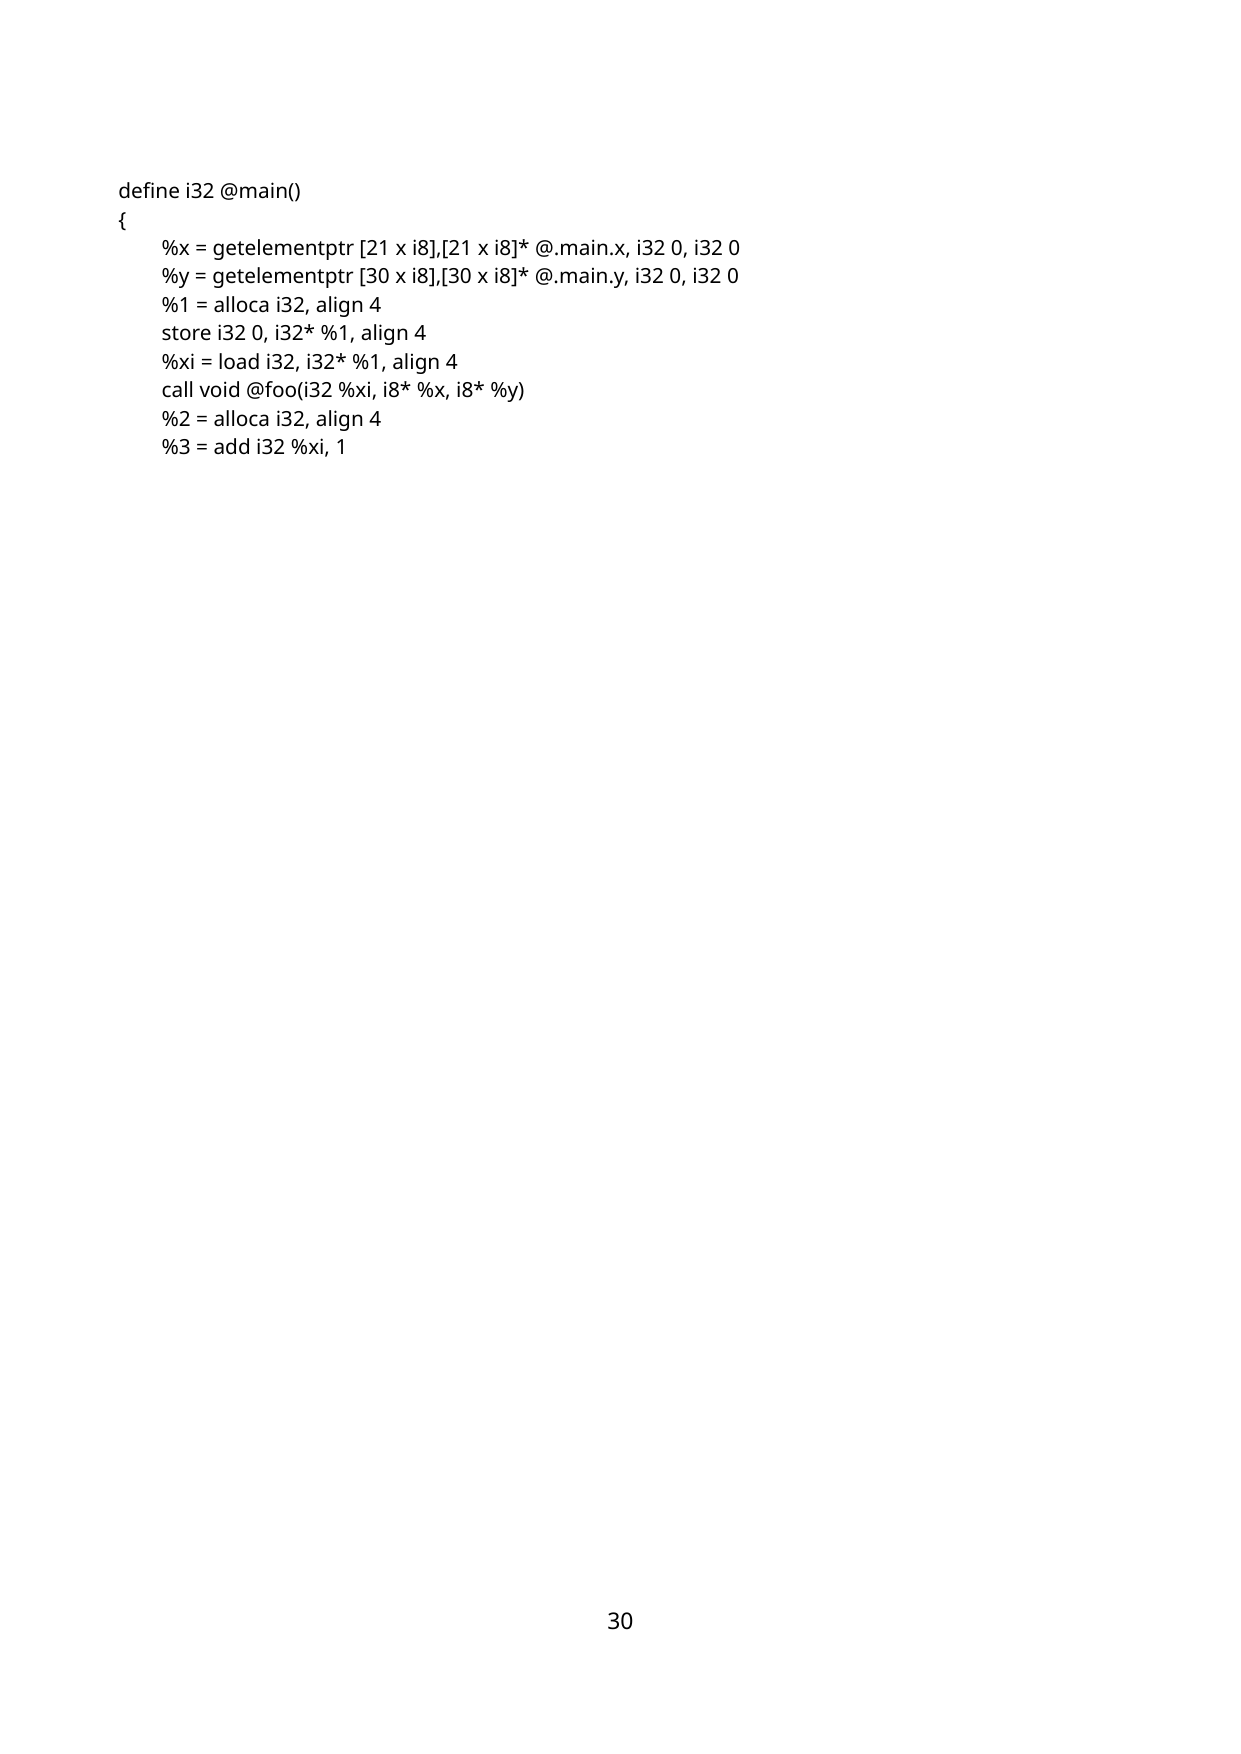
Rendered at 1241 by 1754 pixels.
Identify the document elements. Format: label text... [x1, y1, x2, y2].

text %1 = alloca i32, align 4 [118, 290, 1122, 318]
text %x = getelementptr [21 x i8],[21 x i8]* @.main.x, i32 0, i32 0 [118, 233, 1122, 262]
text { [118, 205, 1122, 233]
text %y = getelementptr [30 x i8],[30 x i8]* @.main.y, i32 0, i32 0 [118, 262, 1122, 290]
text call void @foo(i32 %xi, i8* %x, i8* %y) [118, 375, 1122, 404]
text %xi = load i32, i32* %1, align 4 [118, 347, 1122, 375]
text %2 = alloca i32, align 4 [118, 404, 1122, 432]
text store i32 0, i32* %1, align 4 [118, 318, 1122, 347]
text %3 = add i32 %xi, 1 [118, 432, 1122, 461]
text define i32 @main() [118, 176, 1122, 205]
